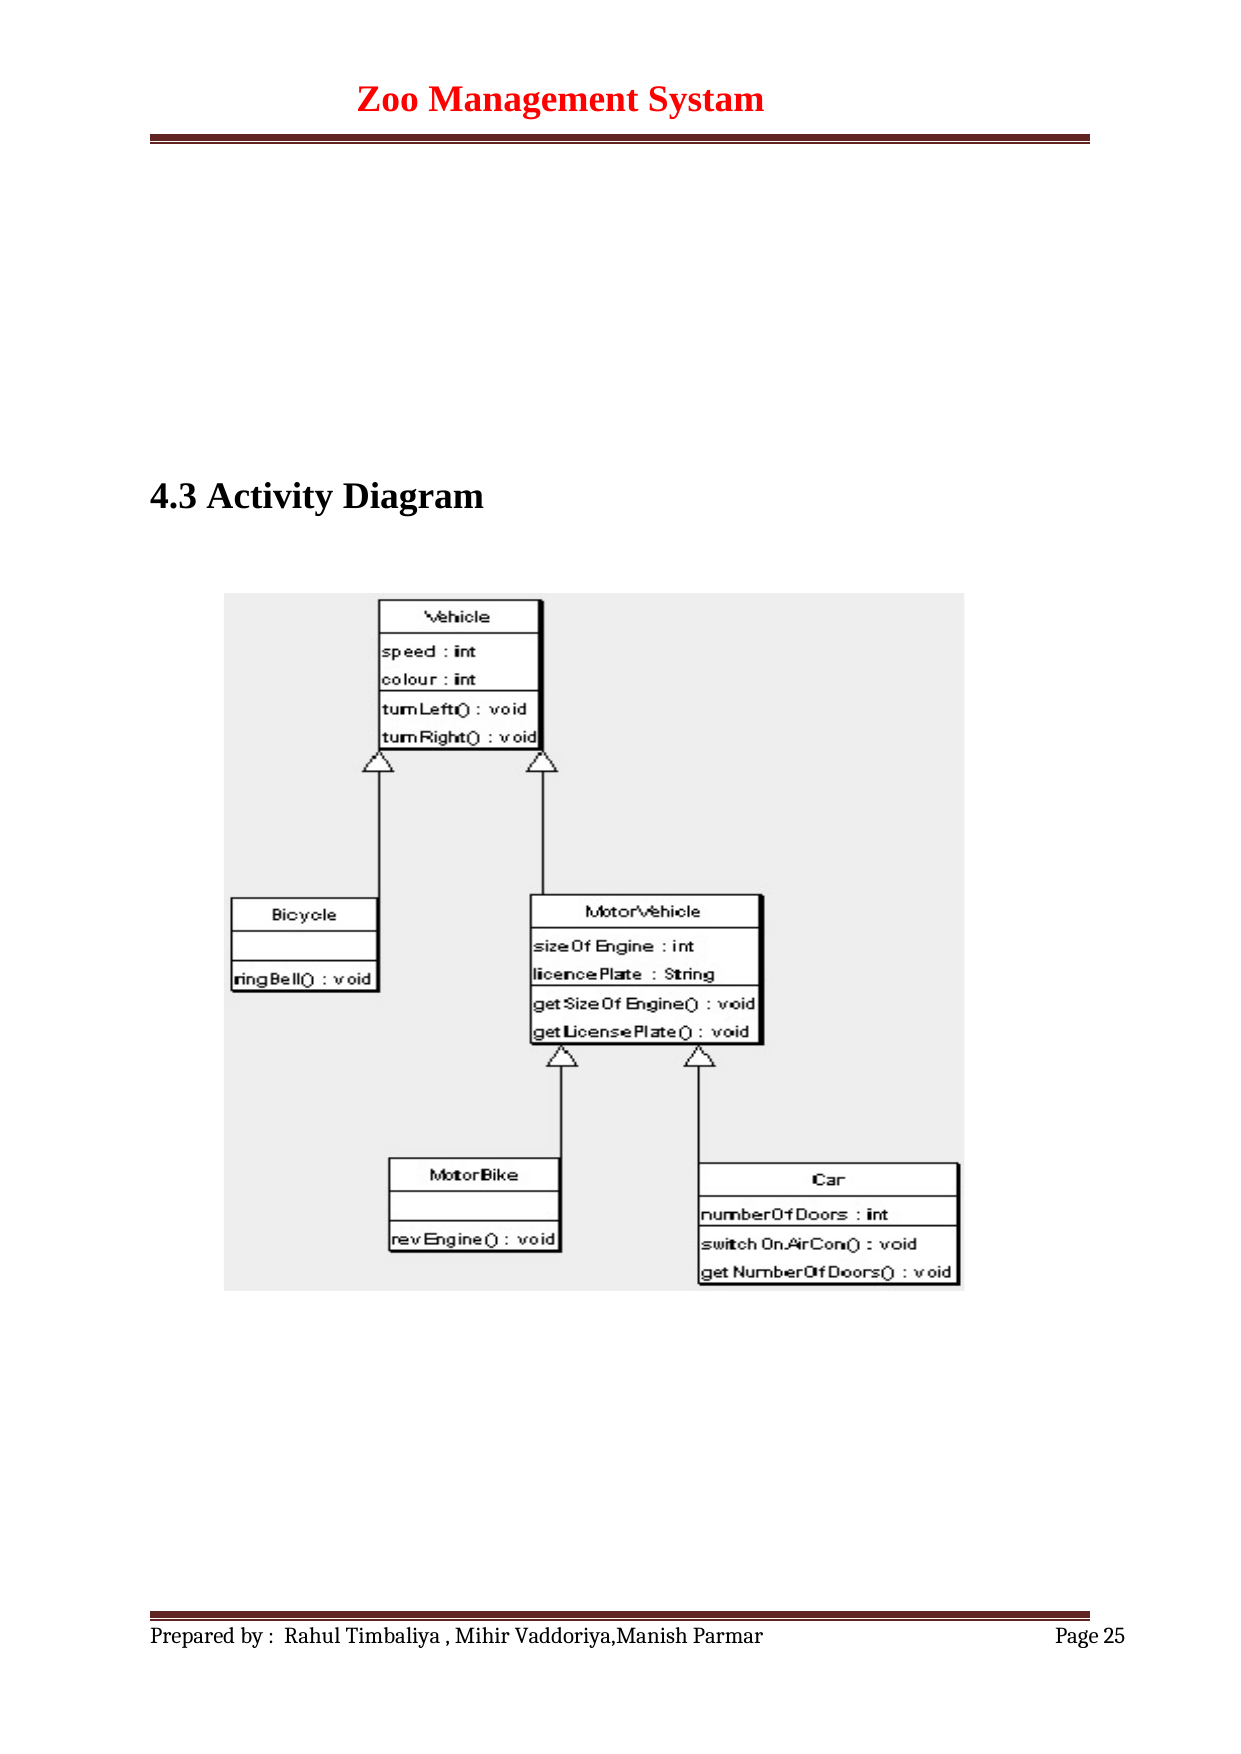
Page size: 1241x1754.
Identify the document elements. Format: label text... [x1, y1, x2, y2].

text 4.3 Activity Diagram [150, 473, 1016, 517]
picture [223, 593, 965, 1291]
